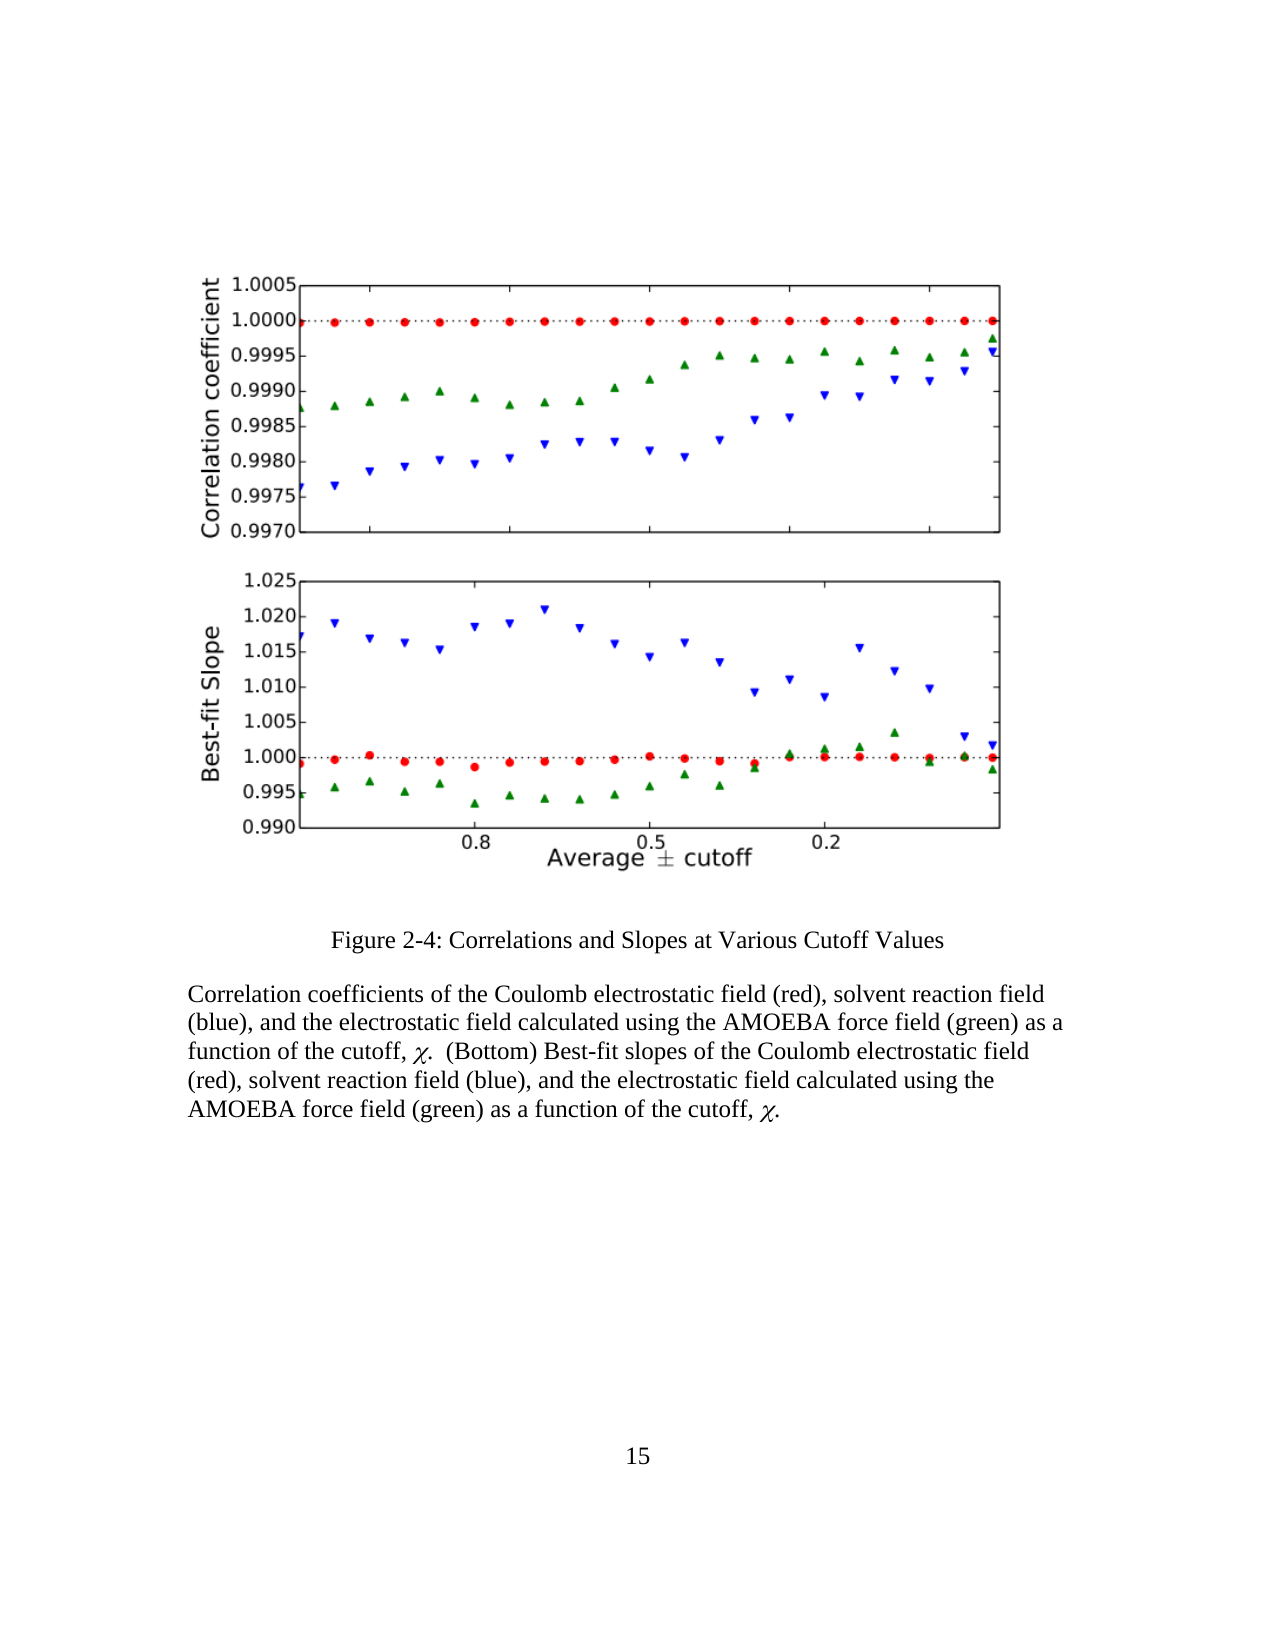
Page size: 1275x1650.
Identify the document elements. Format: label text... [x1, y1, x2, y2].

text Correlation coefficients of the Coulomb electrostatic field (red), solvent reaction field (blue), and the electrostatic field calculated using the AMOEBA force field (green) as a function of the cutoff, . (Bottom) Best-fit slopes of the Coulomb electrostatic field (red), solvent reaction field (blue), and the electrostatic field calculated using the AMOEBA force field (green) as a function of the cutoff, . [187, 979, 1087, 1122]
subtitle Figure 2-4: Correlations and Slopes at Various Cutoff Values [187, 925, 1087, 954]
